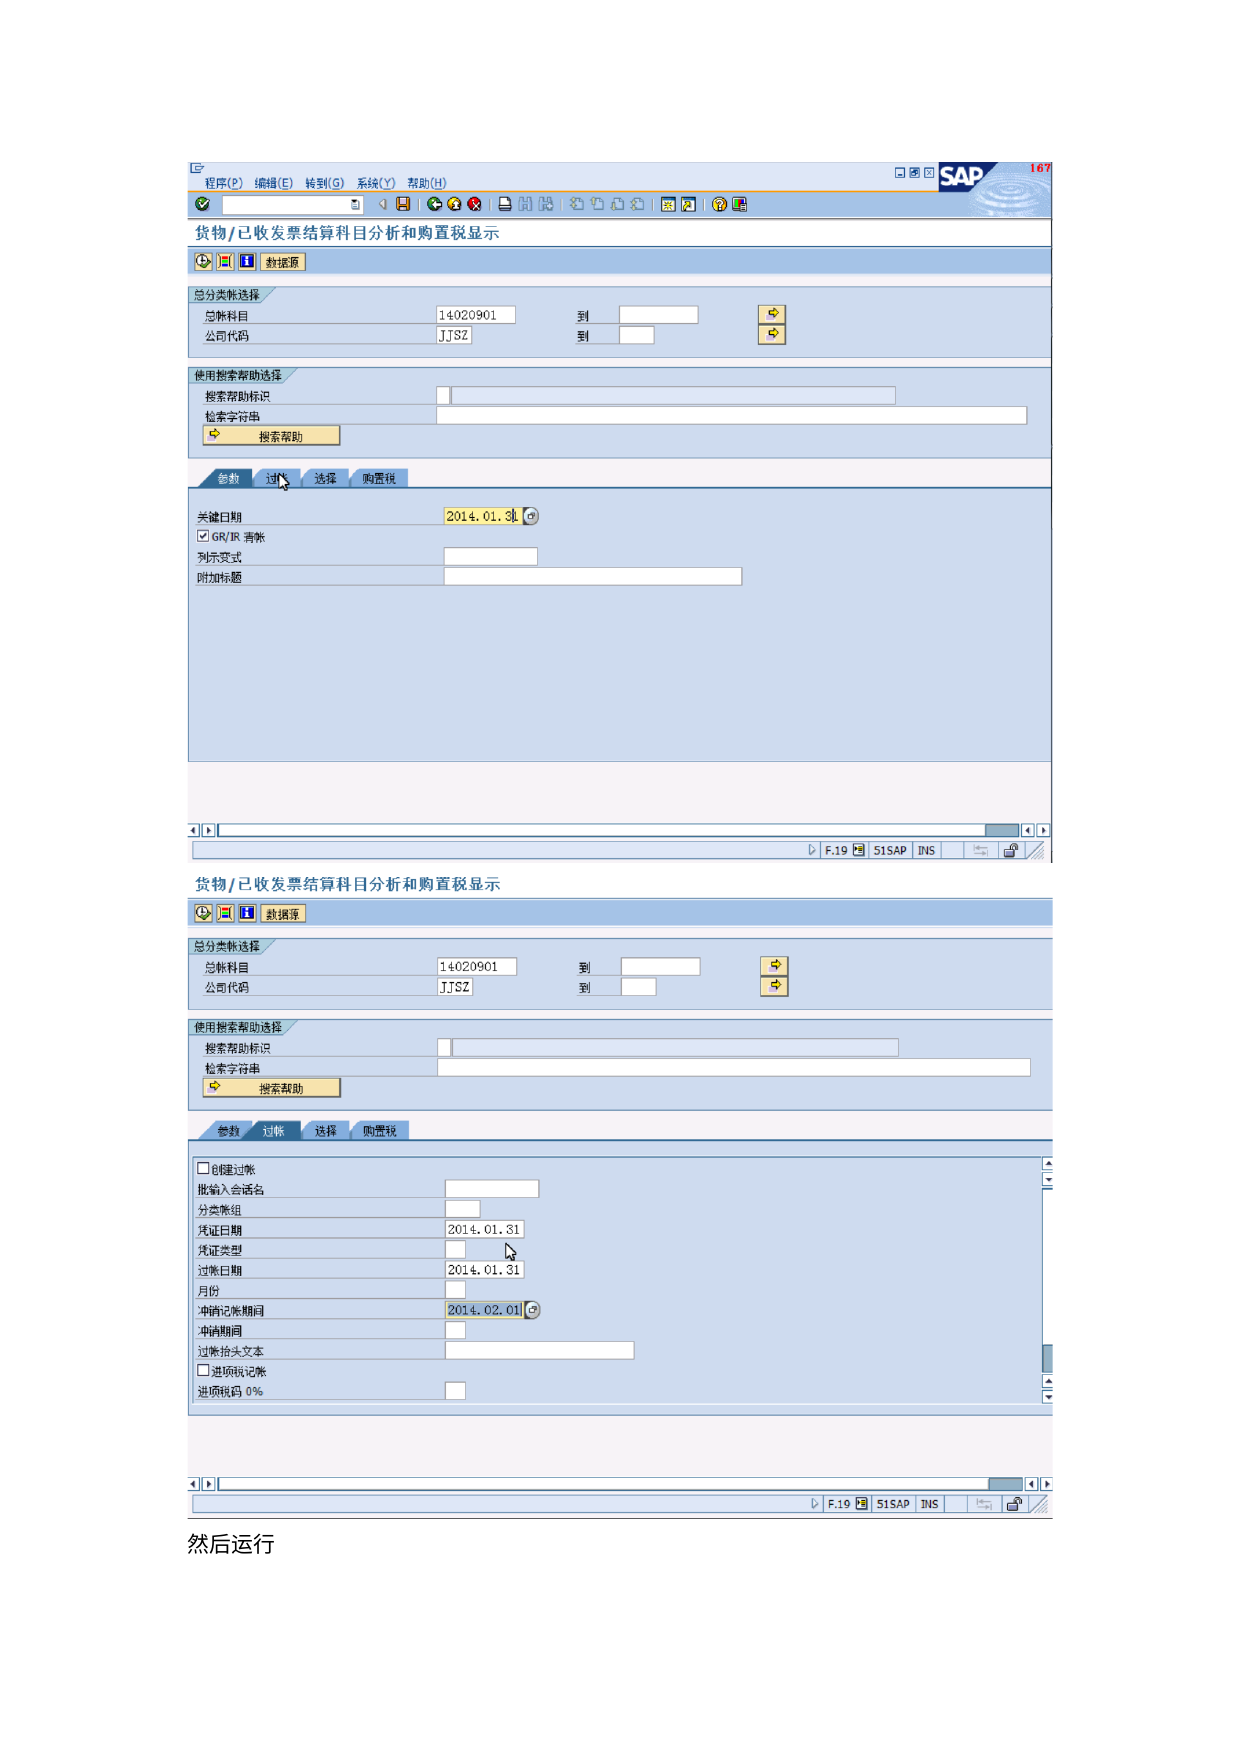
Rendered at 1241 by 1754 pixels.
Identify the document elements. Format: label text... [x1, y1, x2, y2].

picture [187, 877, 1053, 1519]
picture [187, 162, 1053, 863]
text 然后运行 [187, 1527, 1053, 1559]
